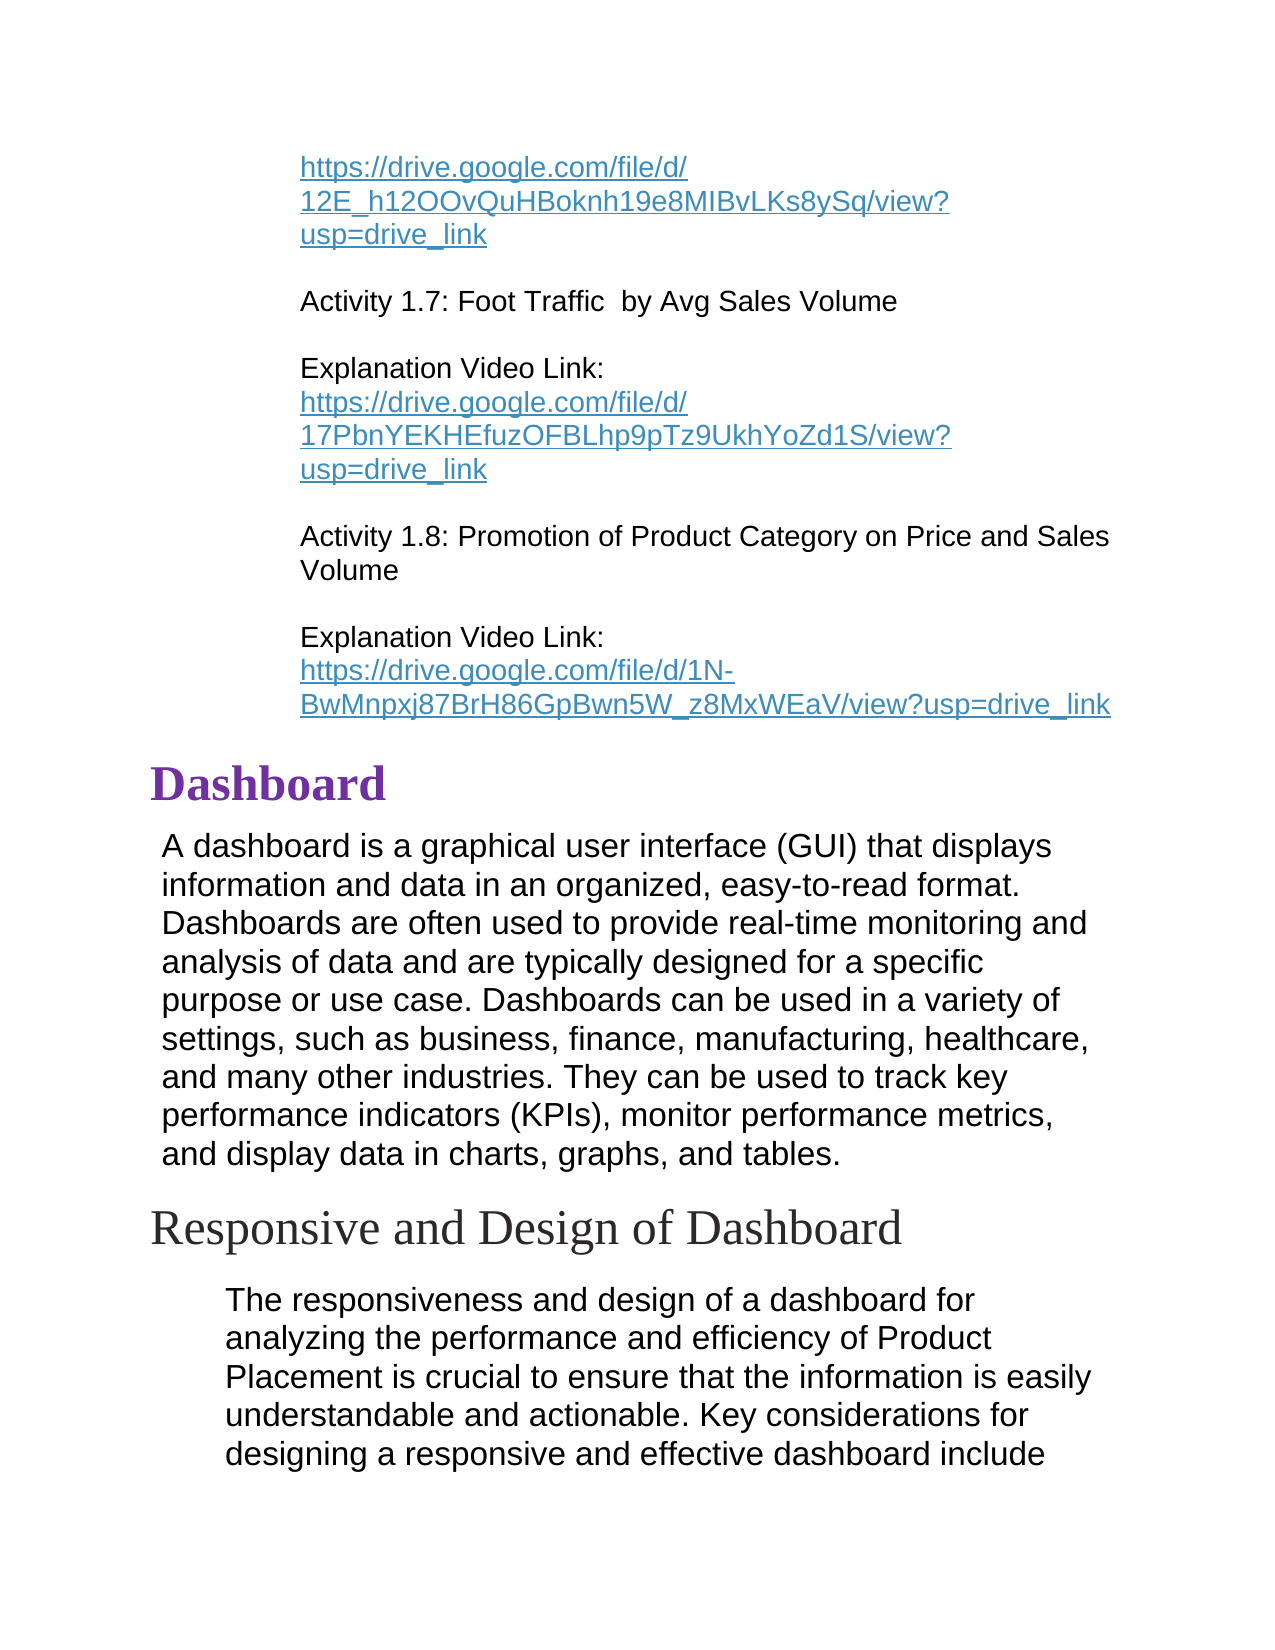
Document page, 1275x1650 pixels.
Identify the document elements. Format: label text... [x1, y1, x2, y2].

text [225, 1280, 1125, 1472]
text Explanation Video Link: [300, 619, 1125, 653]
subtitle Dashboard [150, 751, 1125, 811]
text https://drive.google.com/file/d/17PbnYEKHEfuzOFBLhp9pTz9UkhYoZd1S/view?usp=drive_link [300, 385, 1125, 485]
text A dashboard is a graphical user interface (GUI) that displays information and data in an organized, easy-to-read format. Dashboards are often used to provide real-time monitoring and analysis of data and are typically designed for a specific purpose or use case. Dashboards can be used in a variety of settings, such as business, finance, manufacturing, healthcare, and many other industries. They can be used to track key performance indicators (KPIs), monitor performance metrics, and display data in charts, graphs, and tables. [161, 826, 1113, 1172]
text Activity 1.8: Promotion of Product Category on Price and Sales Volume [300, 519, 1125, 586]
text https://drive.google.com/file/d/1N-BwMnpxj87BrH86GpBwn5W_z8MxWEaV/view?usp=drive_link [300, 653, 1125, 720]
text https://drive.google.com/file/d/12E_h12OOvQuHBoknh19e8MIBvLKs8ySq/view?usp=drive_link [300, 150, 1125, 251]
text Explanation Video Link: [300, 351, 1125, 385]
subtitle Responsive and Design of Dashboard [150, 1197, 1125, 1255]
text Activity 1.7: Foot Traffic by Avg Sales Volume [300, 284, 1125, 318]
